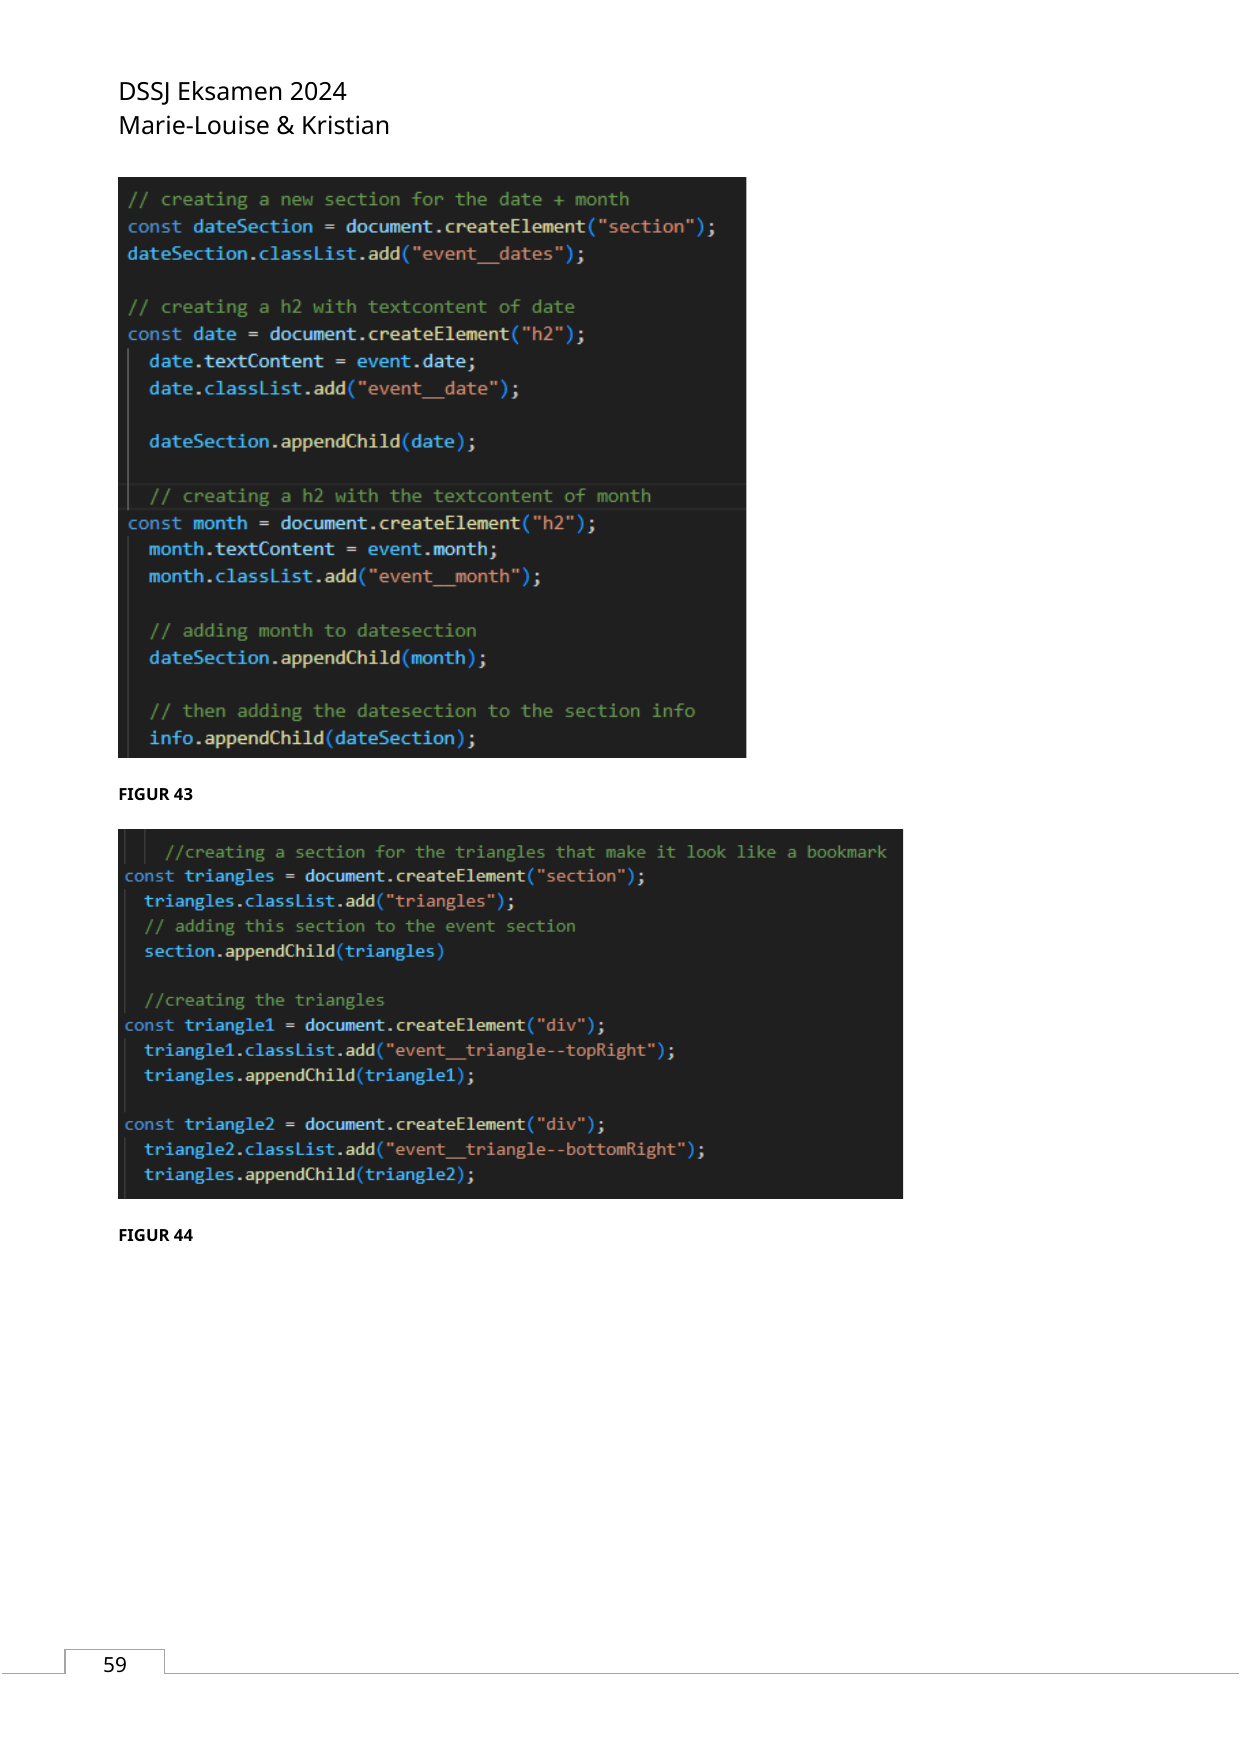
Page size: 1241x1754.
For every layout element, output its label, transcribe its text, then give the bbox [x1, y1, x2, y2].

text Figur 43 [118, 783, 1122, 806]
text Figur 44 [118, 1223, 1122, 1246]
picture [118, 829, 904, 1199]
picture [118, 177, 747, 758]
